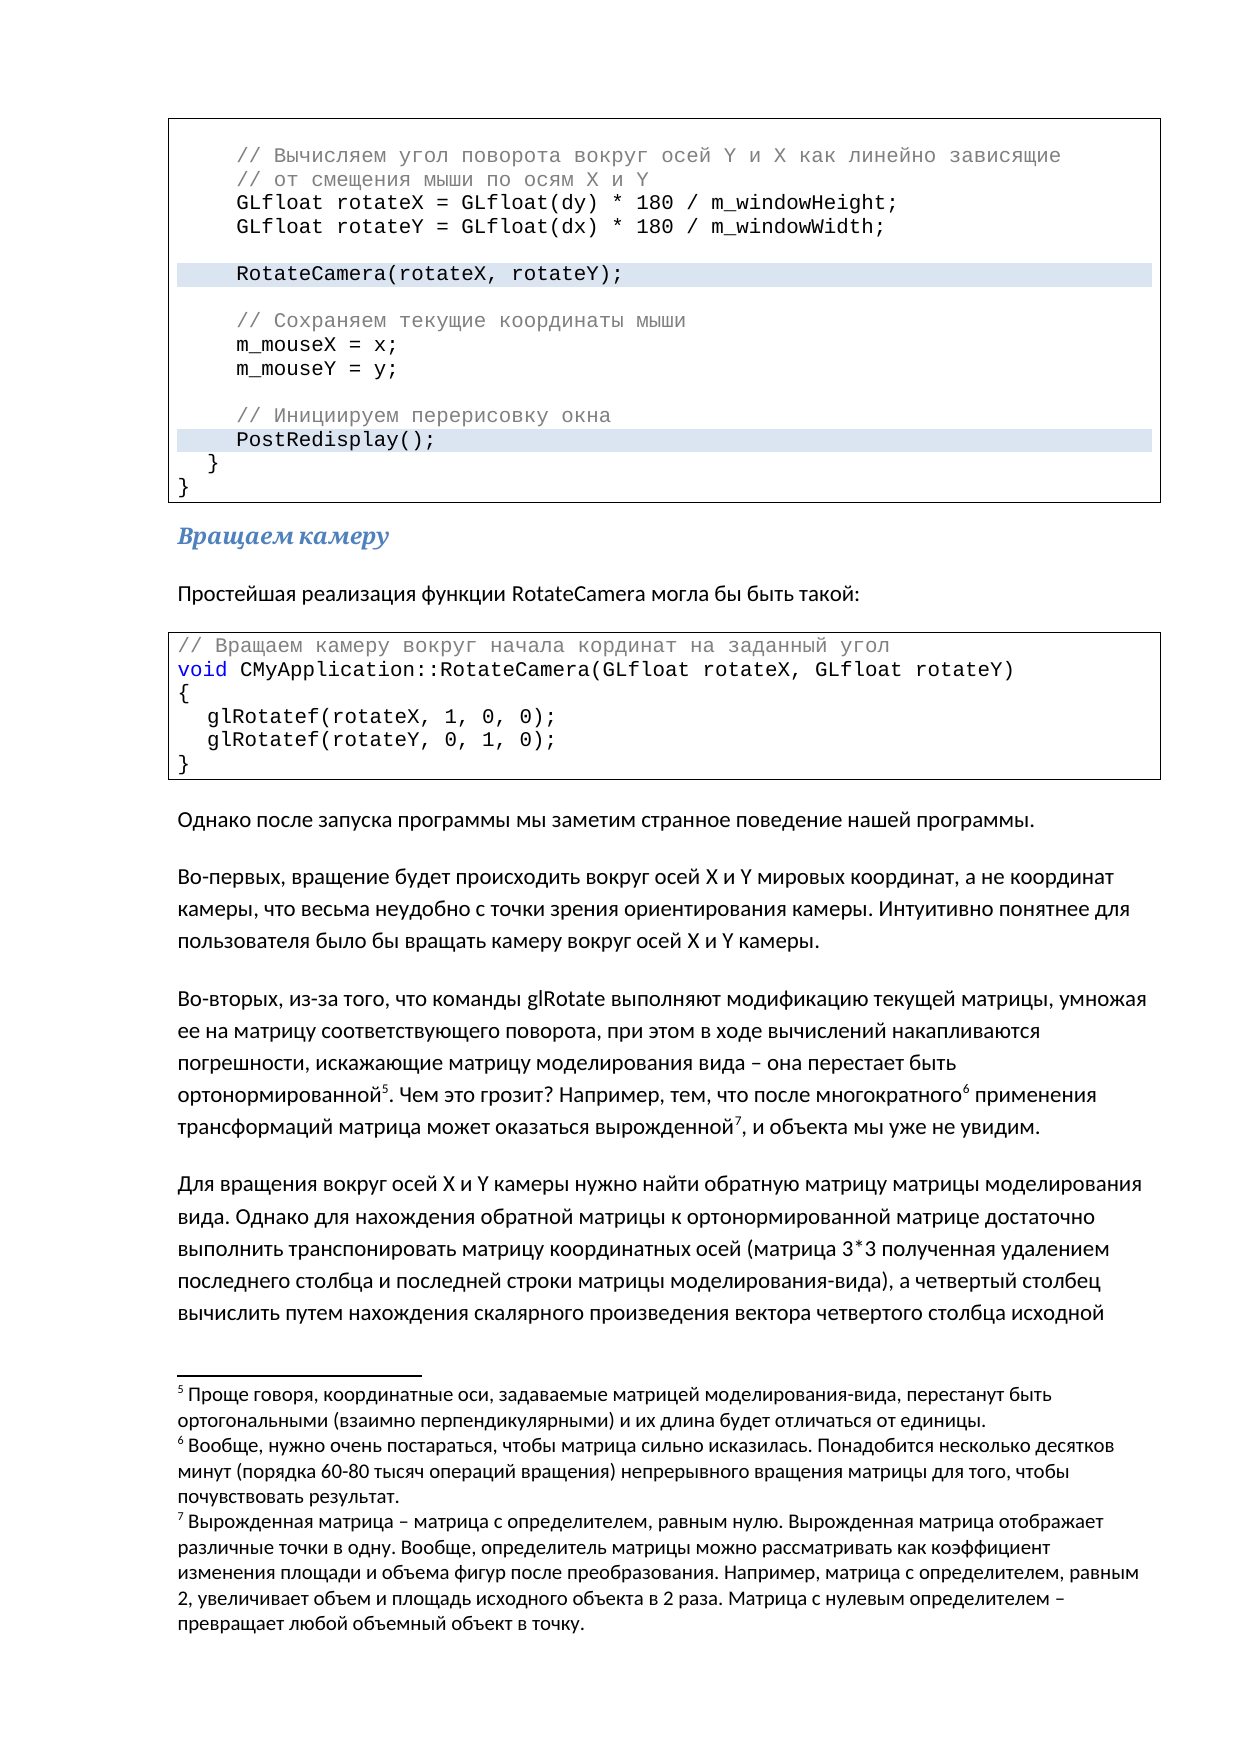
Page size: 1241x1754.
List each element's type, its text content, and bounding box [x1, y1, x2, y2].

text } [169, 473, 1160, 502]
text { [177, 682, 1152, 706]
text m_mouseX = x; [177, 334, 1152, 358]
text glRotatef(rotateY, 0, 1, 0); [177, 729, 1152, 750]
text RotateCamera(rotateX, rotateY); [177, 263, 1152, 287]
subtitle Вращаем камеру [177, 523, 1152, 550]
text } [169, 750, 1160, 779]
text Во-первых, вращение будет происходить вокруг осей X и Y мировых координат, а не координат камеры, что весьма неудобно с точки зрения ориентирования камеры. Интуитивно понятнее для пользователя было бы вращать камеру вокруг осей X и Y камеры. [177, 862, 1152, 954]
text // от смещения мыши по осям X и Y [177, 168, 1152, 192]
text GLfloat rotateX = GLfloat(dy) * 180 / m_windowHeight; [177, 192, 1152, 216]
text // Инициируем перерисовку окна [177, 405, 1152, 429]
text Однако после запуска программы мы заметим странное поведение нашей программы. [177, 805, 1152, 833]
text glRotatef(rotateX, 1, 0, 0); [177, 706, 1152, 729]
text // Сохраняем текущие координаты мыши [177, 310, 1152, 334]
text // Вычисляем угол поворота вокруг осей Y и X как линейно зависящие [177, 145, 1152, 168]
text Простейшая реализация функции RotateCamera могла бы быть такой: [177, 579, 1152, 607]
text // Вращаем камеру вокруг начала кординат на заданный угол [169, 633, 1160, 658]
text } [177, 452, 1152, 473]
text PostRedisplay(); [177, 429, 1152, 452]
text void CMyApplication::RotateCamera(GLfloat rotateX, GLfloat rotateY) [177, 658, 1152, 682]
text Во-вторых, из-за того, что команды glRotate выполняют модификацию текущей матрицы, умножая ее на матрицу соответствующего поворота, при этом в ходе вычислений накапливаются погрешности, искажающие матрицу моделирования вида – она перестает быть ортонормированной. Чем это грозит? Например, тем, что после многократного применения трансформаций матрица может оказаться вырожденной, и объекта мы уже не увидим. [177, 984, 1152, 1140]
text m_mouseY = y; [177, 358, 1152, 381]
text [177, 1169, 1152, 1326]
text GLfloat rotateY = GLfloat(dx) * 180 / m_windowWidth; [177, 216, 1152, 239]
